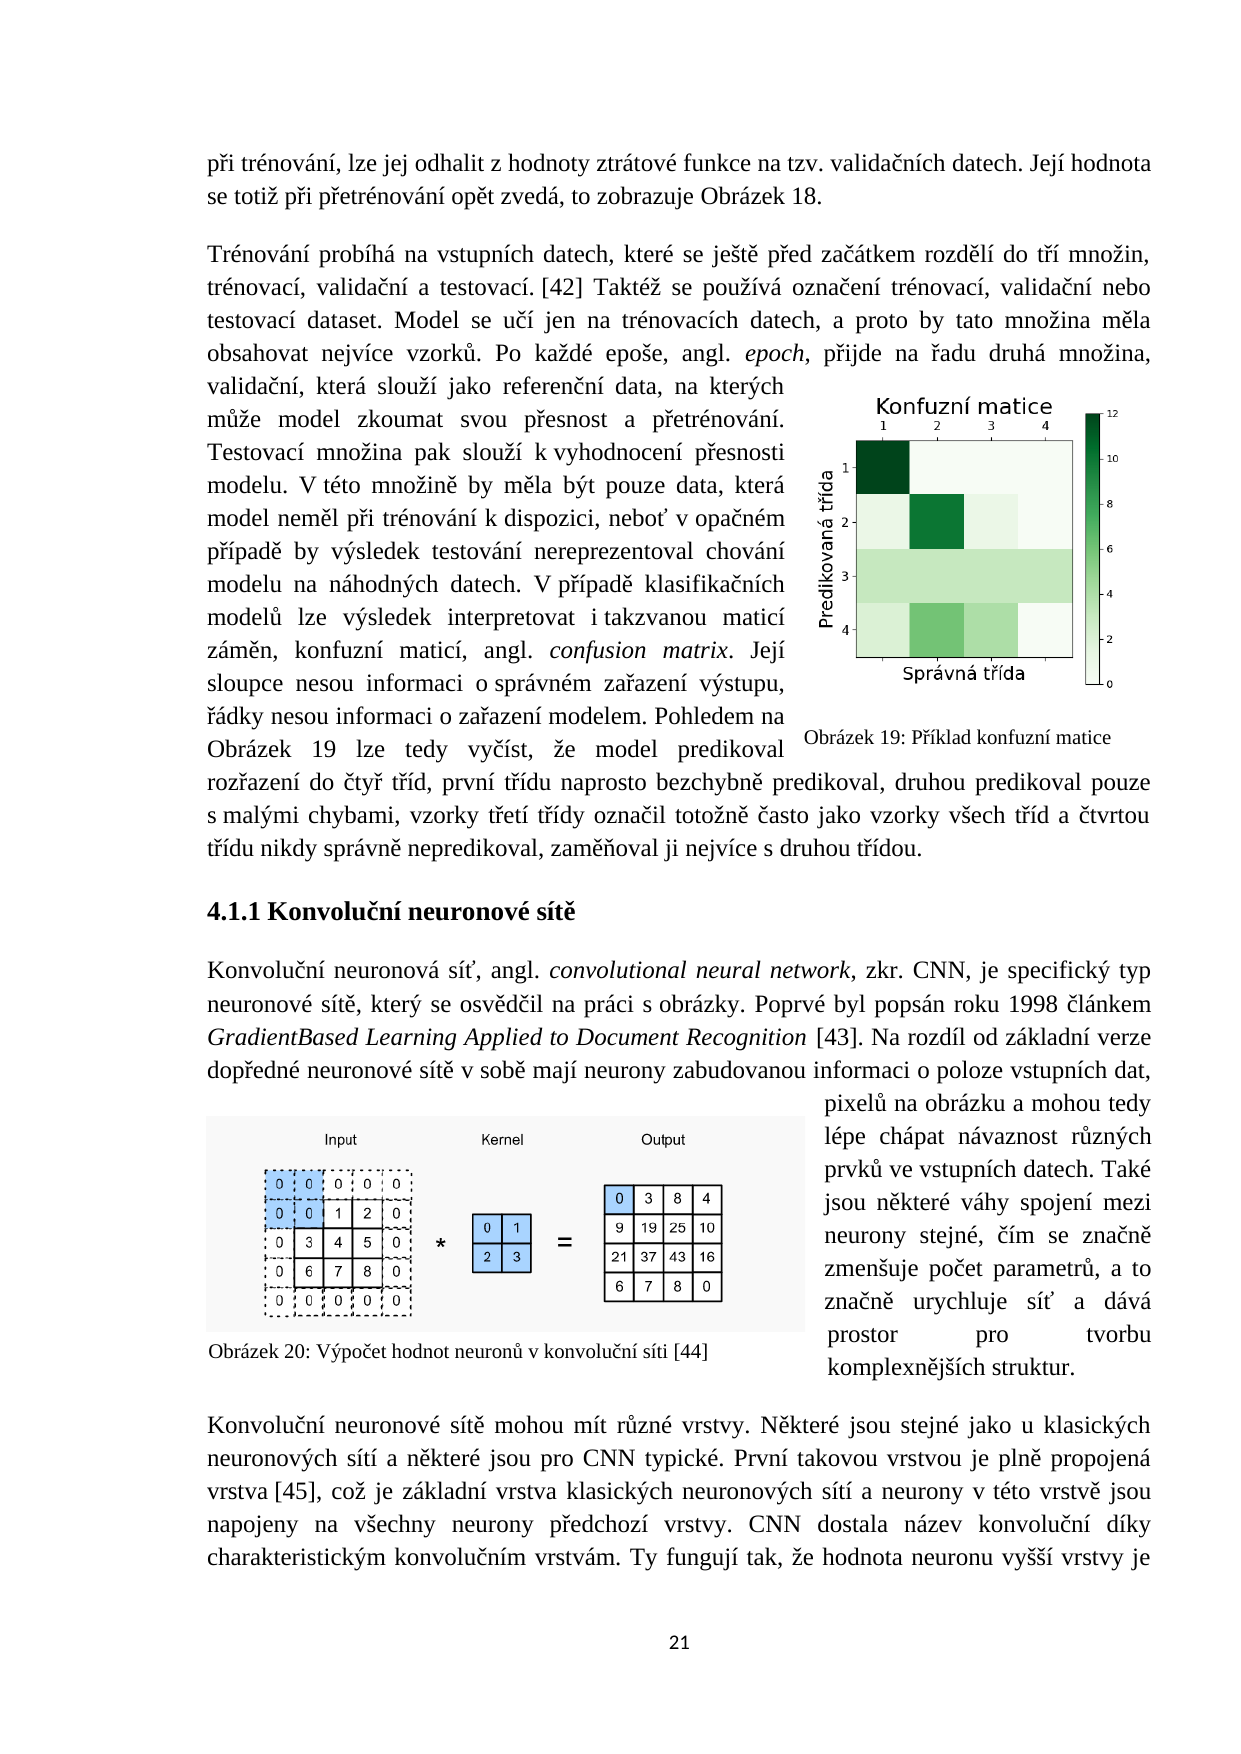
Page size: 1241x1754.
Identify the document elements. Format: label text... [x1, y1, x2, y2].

picture [803, 367, 1152, 715]
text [207, 148, 1152, 209]
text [207, 1410, 1152, 1571]
subtitle Konvoluční neuronové sítě [207, 895, 1152, 926]
text Trénování probíhá na vstupních datech, které se ještě před začátkem rozdělí do tří množin, trénovací, validační a testovací. [42] Taktéž se používá označení trénovací, validační nebo testovací dataset. Model se učí jen na trénovacích datech, a proto by tato množina měla obsahovat nejvíce vzorků. Po každé epoše, angl. epoch, přijde na řadu druhá množina, validační, která slouží jako referenční data, na kterých může model zkoumat svou přesnost a přetrénování. Testovací množina pak slouží k vyhodnocení přesnosti modelu. V této množině by měla být pouze data, která model neměl při trénování k dispozici, neboť v opačném případě by výsledek testování nereprezentoval chování modelu na náhodných datech. V případě klasifikačních modelů lze výsledek interpretovat i takzvanou maticí záměn, konfuzní maticí, angl. confusion matrix. Její sloupce nesou informaci o správném zařazení výstupu, řádky nesou informaci o zařazení modelem. Pohledem na Obrázek 19 lze tedy vyčíst, že model predikoval rozřazení do čtyř tříd, první třídu naprosto bezchybně predikoval, druhou predikoval pouze s malými chybami, vzorky třetí třídy označil totožně často jako vzorky všech tříd a čtvrtou třídu nikdy správně nepredikoval, zaměňoval ji nejvíce s druhou třídou. [207, 239, 1152, 862]
picture [206, 1116, 806, 1332]
